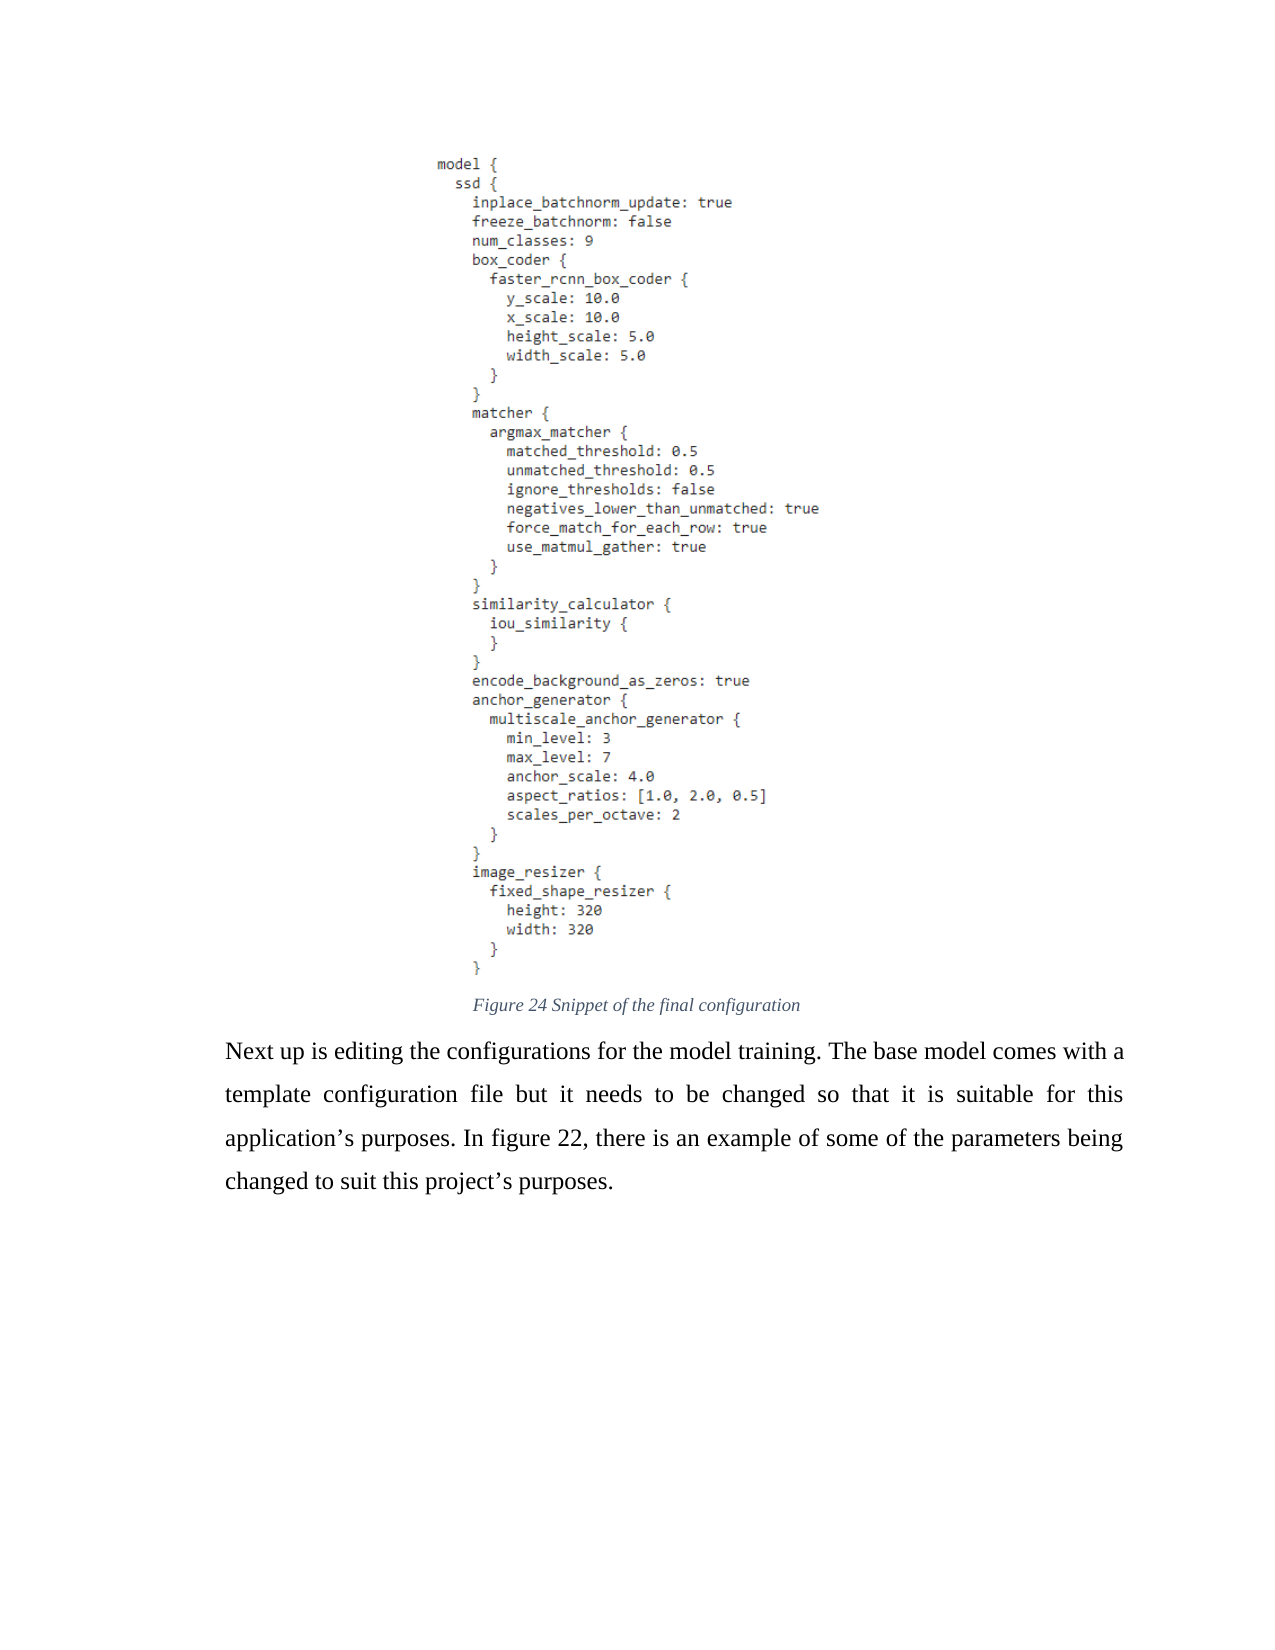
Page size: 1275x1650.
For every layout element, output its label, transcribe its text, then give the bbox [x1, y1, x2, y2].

text Next up is editing the configurations for the model training. The base model comes with a template configuration file but it needs to be changed so that it is suitable for this application’s purposes. In figure 22, there is an example of some of the parameters being changed to suit this project’s purposes. [225, 1036, 1125, 1194]
picture [435, 149, 840, 975]
